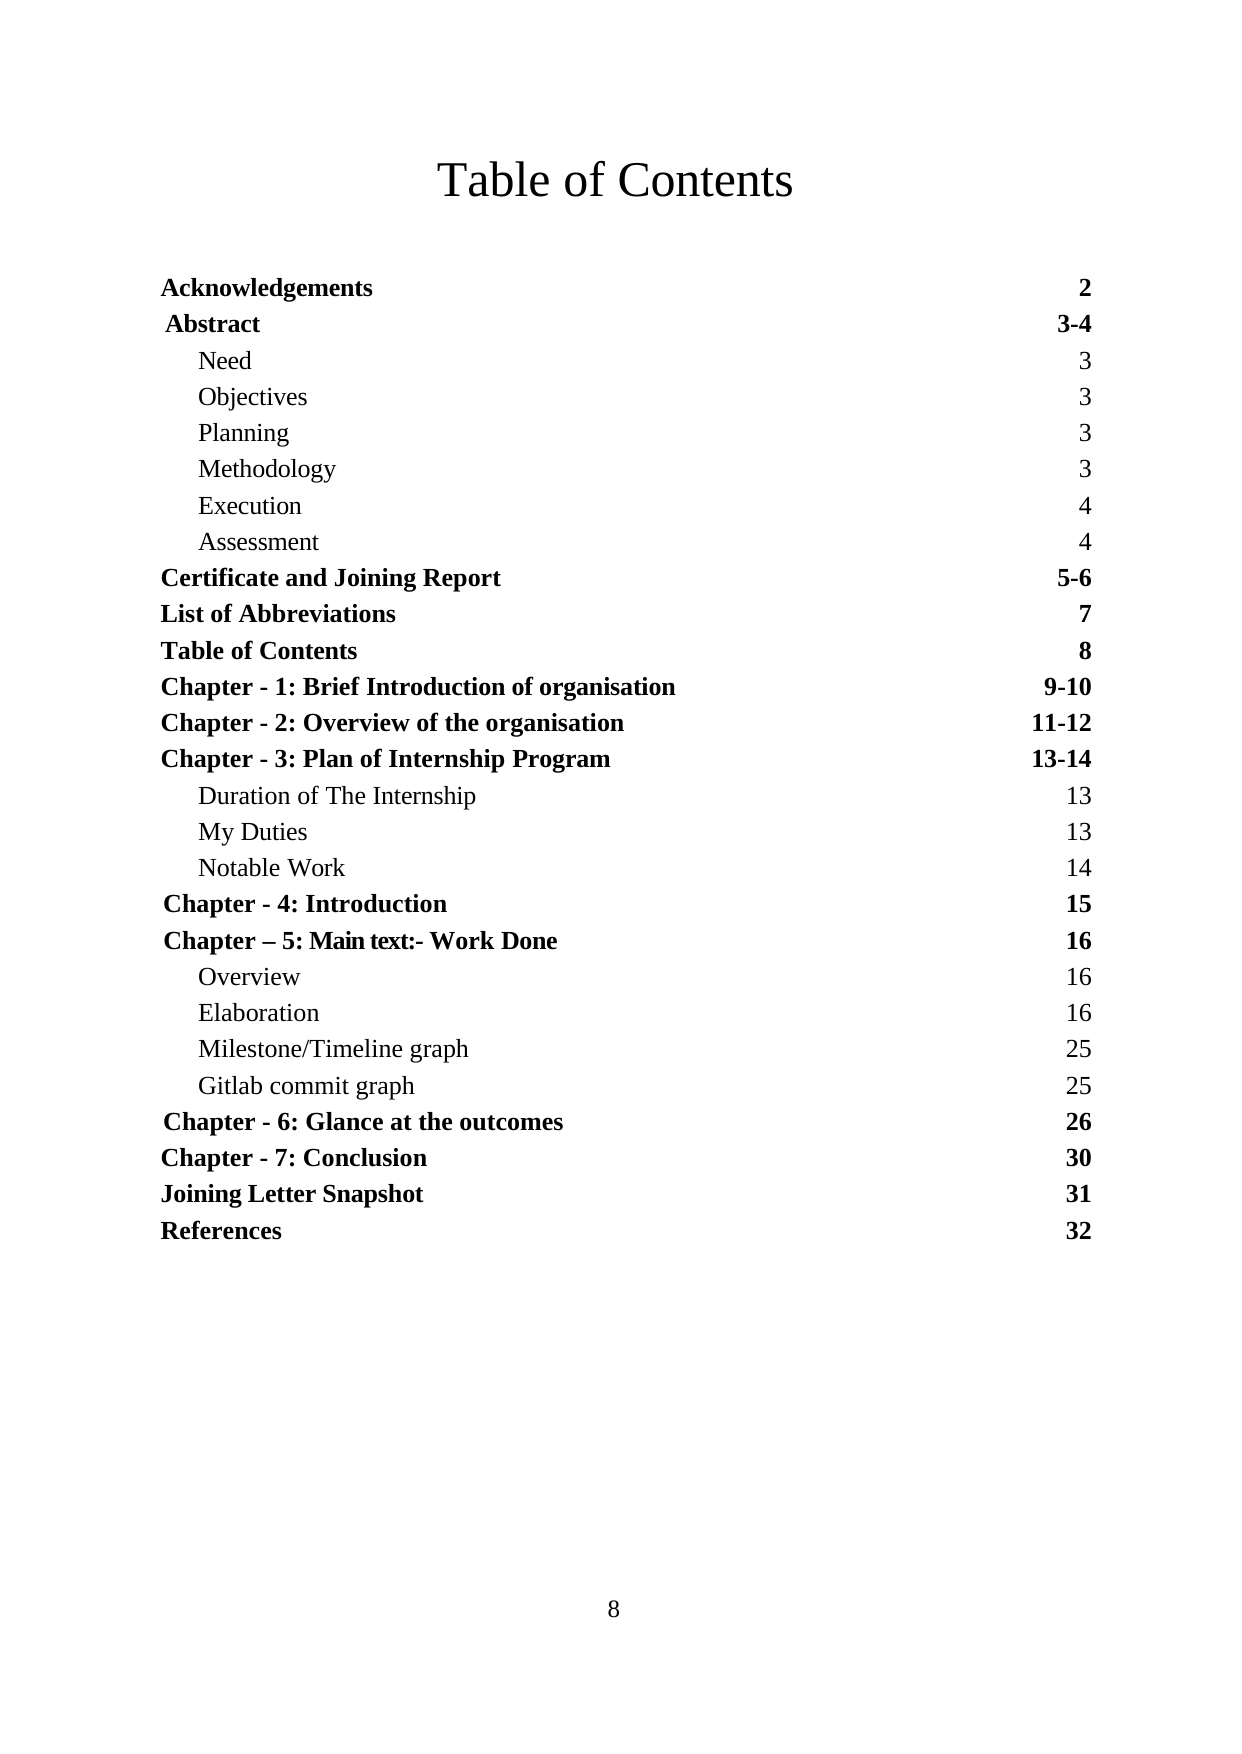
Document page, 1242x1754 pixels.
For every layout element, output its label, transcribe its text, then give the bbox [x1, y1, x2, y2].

subtitle Table of Contents [357, 150, 873, 207]
